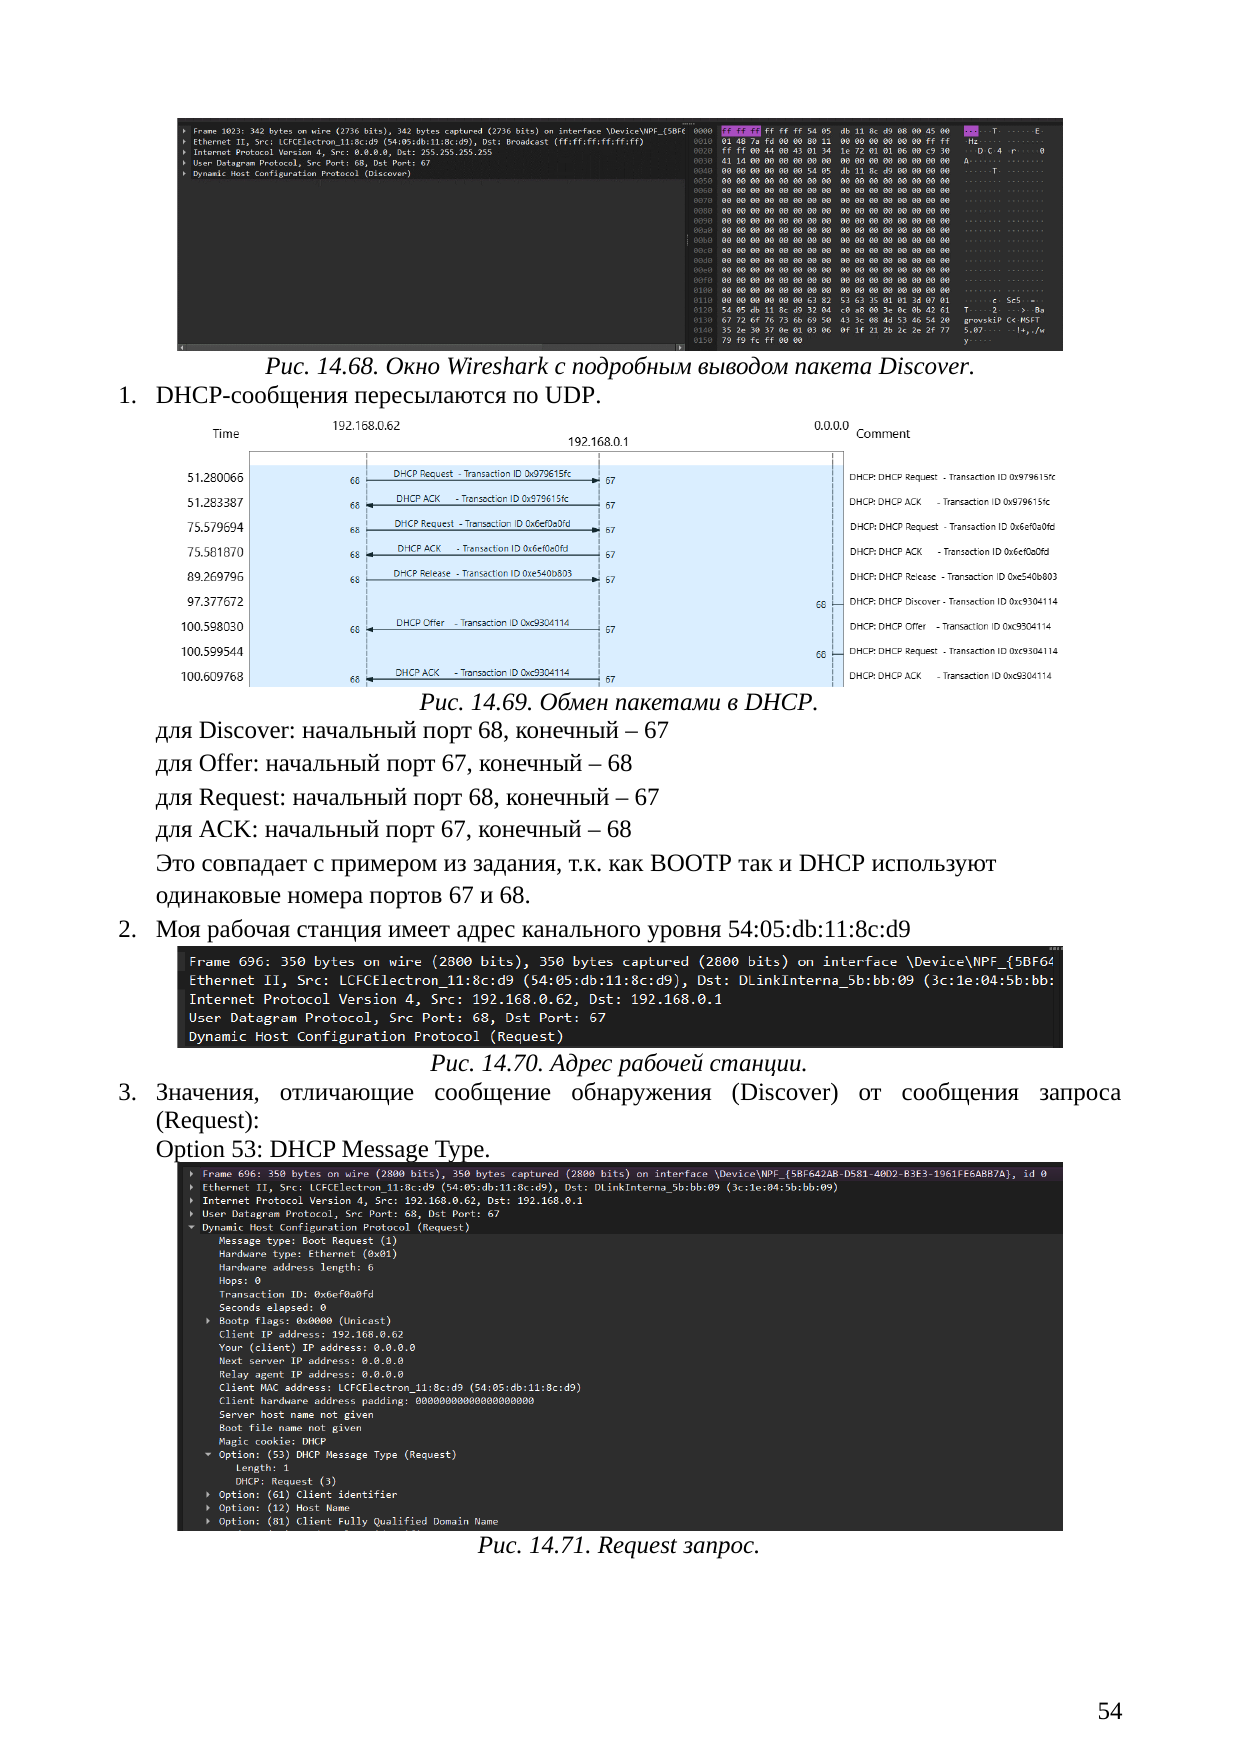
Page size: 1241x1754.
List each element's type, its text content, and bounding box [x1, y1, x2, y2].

list для ACK: начальный порт 67, конечный – 68 [156, 814, 1122, 843]
list Значения, отличающие сообщение обнаружения (Discover) от сообщения запроса (Request): [118, 1077, 1122, 1134]
list для Offer: начальный порт 67, конечный – 68 [156, 748, 1122, 777]
list для Request: начальный порт 68, конечный – 67 [156, 782, 1122, 810]
text Option 53: DHCP Message Type. [156, 1134, 1122, 1163]
list DHCP-сообщения пересылаются по UDP. [118, 380, 1122, 408]
list Это совпадает с примером из задания, т.к. как BOOTP так и DHCP используют одинаковые номера портов 67 и 68. [156, 848, 1122, 909]
list для Discover: начальный порт 68, конечный – 67 [156, 716, 1122, 744]
picture [177, 1162, 1063, 1531]
list Моя рабочая станция имеет адрес канального уровня 54:05:db:11:8c:d9 [118, 914, 1122, 942]
picture [177, 412, 1063, 687]
picture [177, 946, 1063, 1048]
picture [177, 118, 1063, 351]
